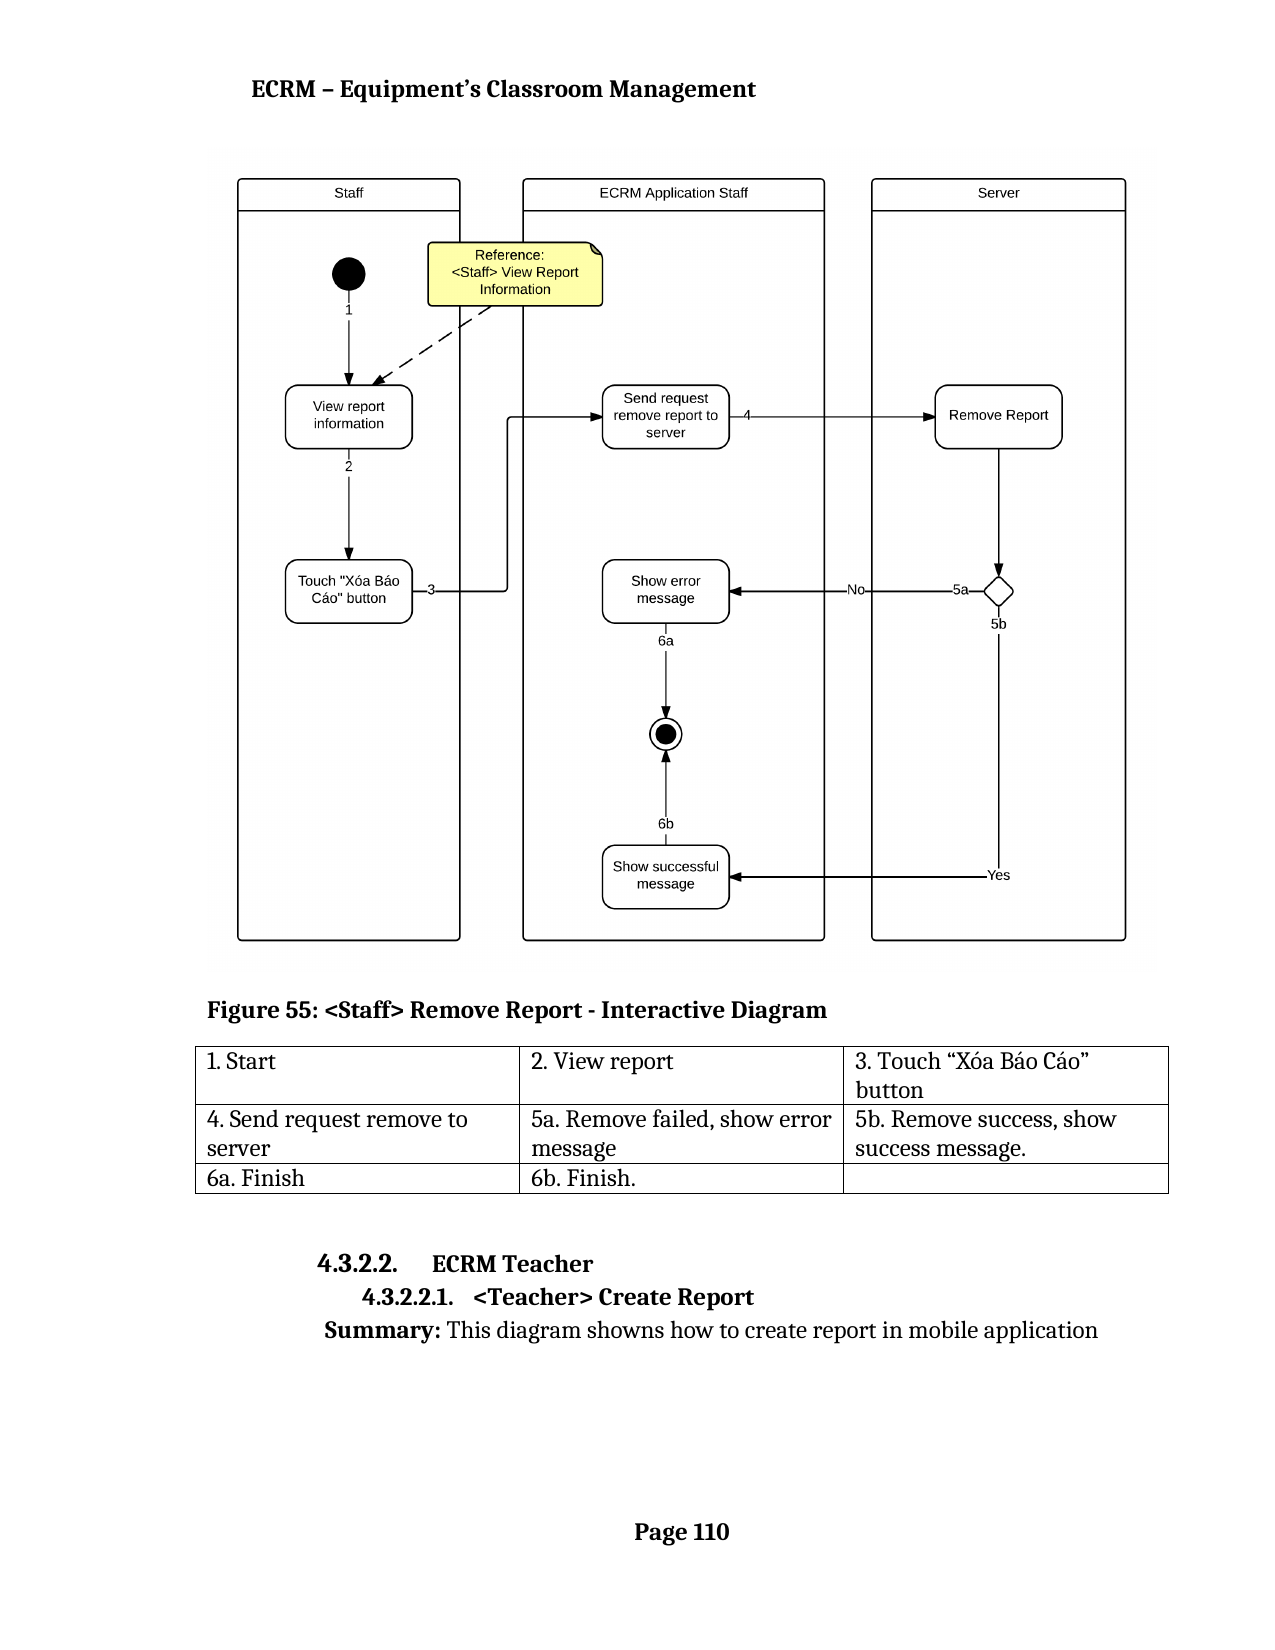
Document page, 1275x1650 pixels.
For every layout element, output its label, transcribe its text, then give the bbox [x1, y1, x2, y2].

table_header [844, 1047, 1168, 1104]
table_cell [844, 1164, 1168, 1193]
picture [206, 147, 1157, 972]
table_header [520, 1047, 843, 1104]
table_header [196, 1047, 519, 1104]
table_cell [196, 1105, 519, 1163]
list <Teacher> Create Report [454, 1283, 1157, 1312]
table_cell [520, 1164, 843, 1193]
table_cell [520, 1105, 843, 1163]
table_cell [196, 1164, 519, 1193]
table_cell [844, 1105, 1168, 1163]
list Summary: This diagram showns how to create report in mobile application [325, 1316, 1157, 1345]
list ECRM Teacher [317, 1248, 1157, 1279]
